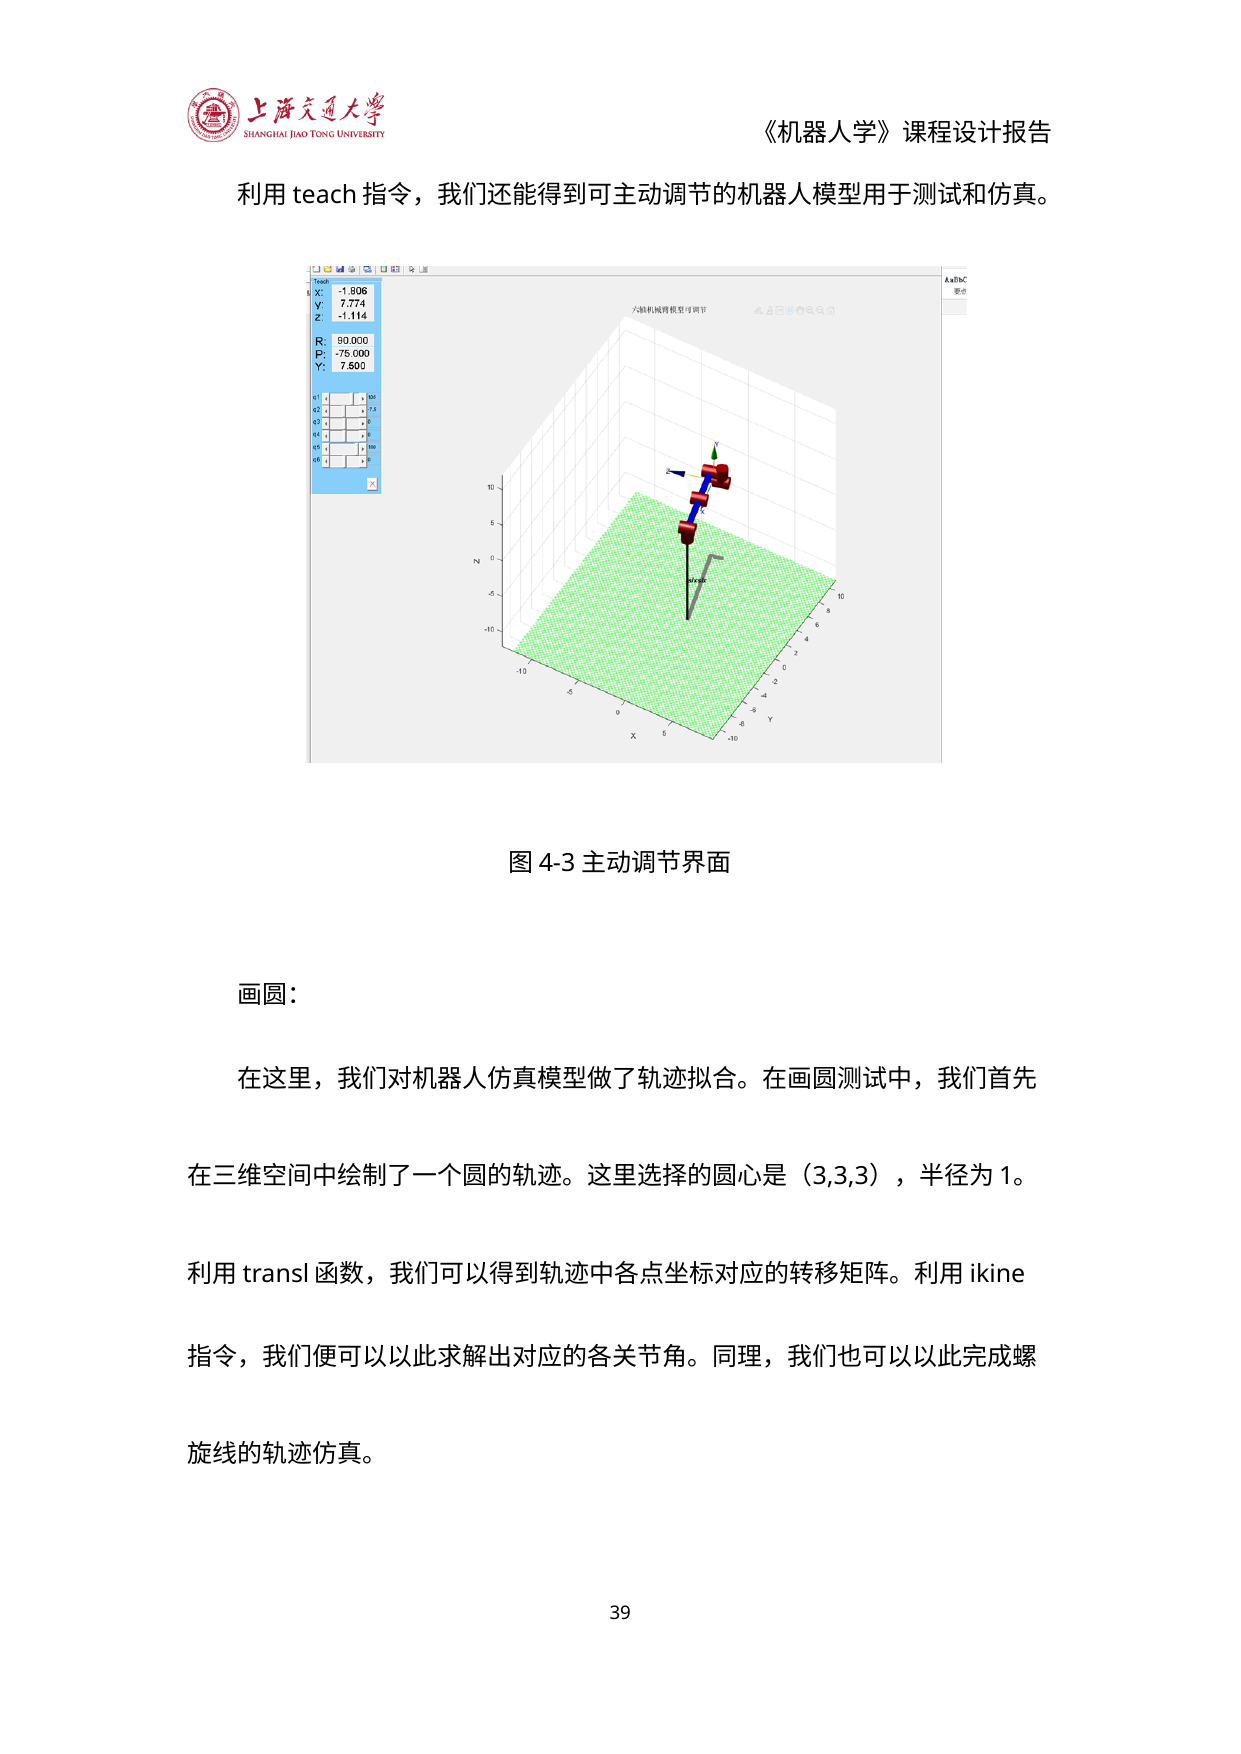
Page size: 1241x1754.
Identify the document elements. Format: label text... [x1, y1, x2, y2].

text 指令，我们便可以以此求解出对应的各关节角。同理，我们也可以以此完成螺旋线的轨迹仿真。 [187, 1322, 1053, 1484]
text 画圆： [187, 961, 1053, 1026]
text 在这里，我们对机器人仿真模型做了轨迹拟合。在画圆测试中，我们首先在三维空间中绘制了一个圆的轨迹。这里选择的圆心是（3,3,3），半径为1。利用transl函数，我们可以得到轨迹中各点坐标对应的转移矩阵。利用ikine [187, 1044, 1053, 1304]
picture [187, 88, 385, 142]
text 利用teach指令，我们还能得到可主动调节的机器人模型用于测试和仿真。 [187, 160, 1053, 225]
picture [306, 266, 967, 763]
